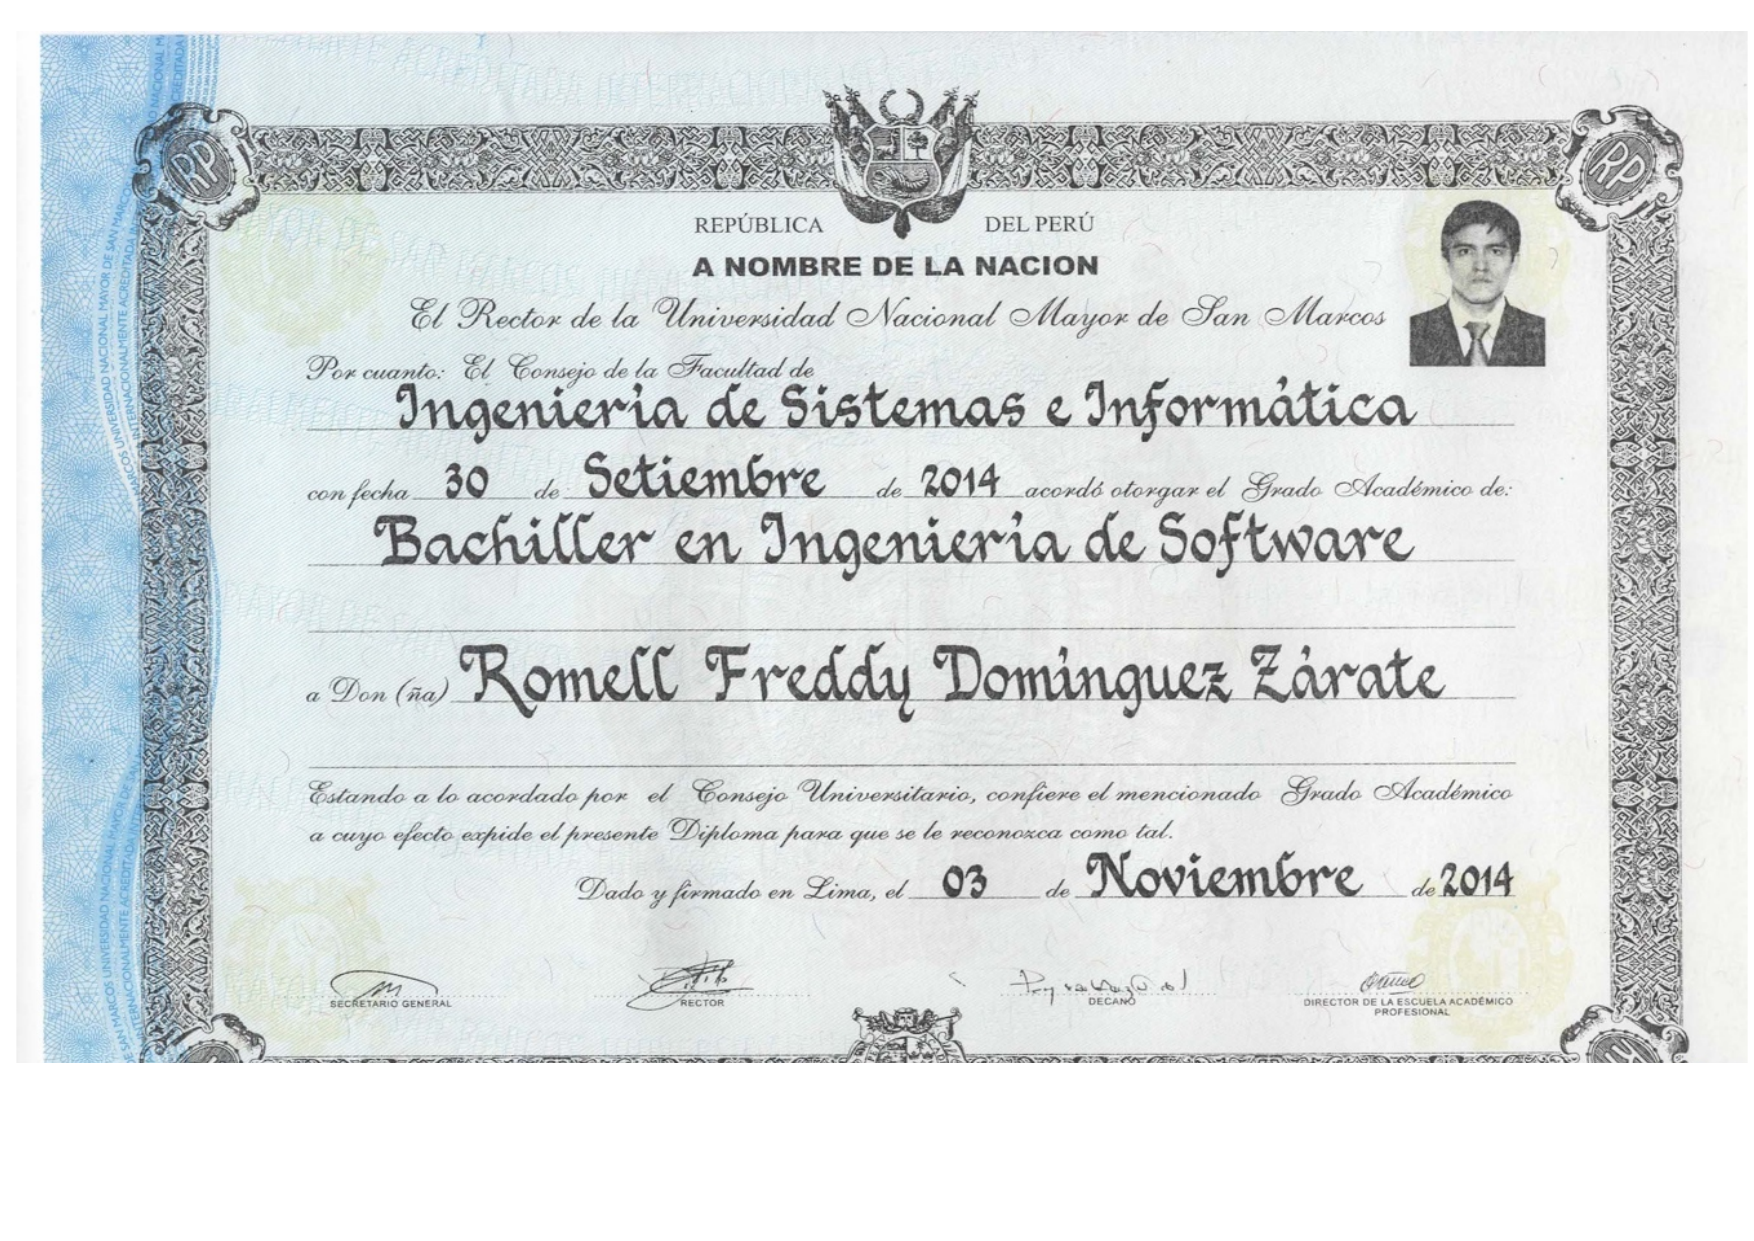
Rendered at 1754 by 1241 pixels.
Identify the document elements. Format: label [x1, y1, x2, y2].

picture [16, 31, 1748, 1063]
